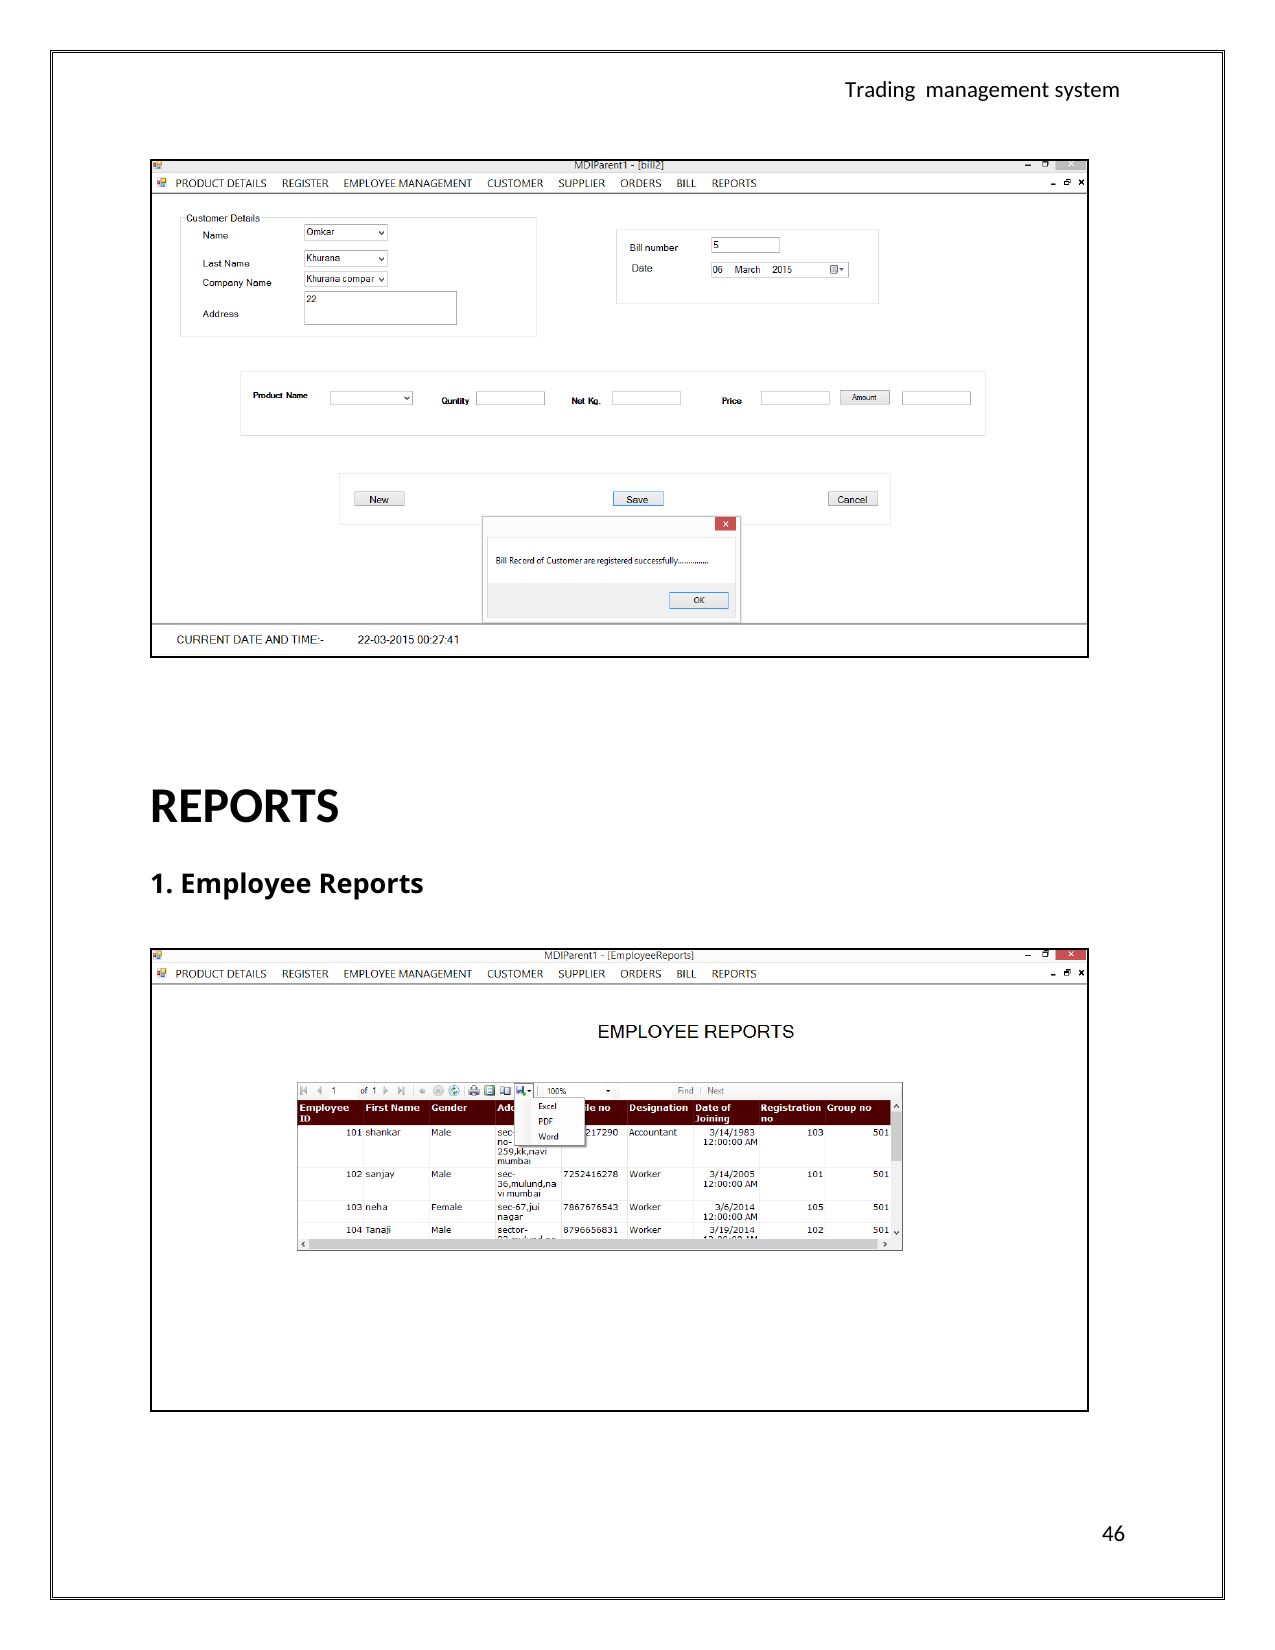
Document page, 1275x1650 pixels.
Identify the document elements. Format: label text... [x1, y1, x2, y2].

text REPORTS [150, 774, 1125, 835]
picture [152, 161, 1087, 656]
picture [152, 950, 1087, 1410]
